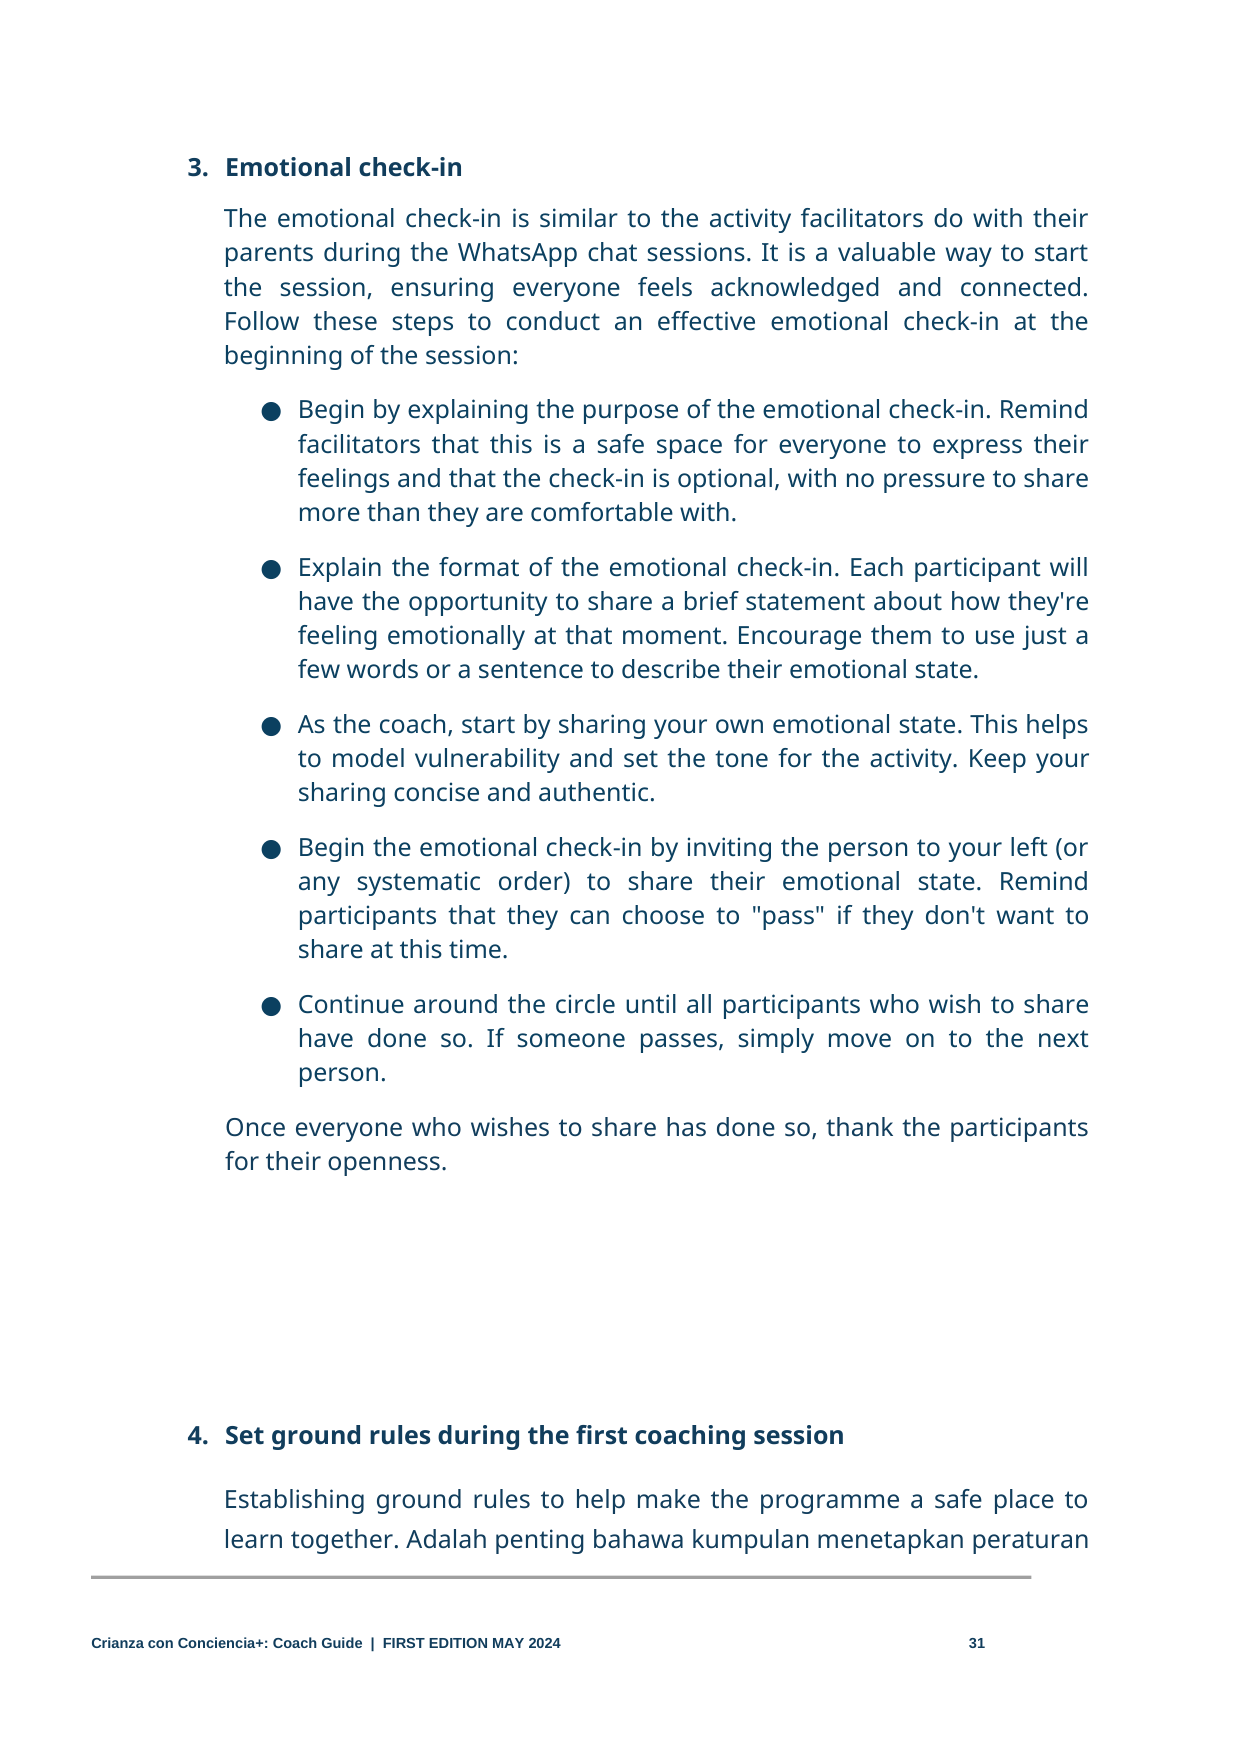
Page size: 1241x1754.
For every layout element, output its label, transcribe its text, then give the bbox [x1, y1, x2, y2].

subtitle Emotional check-in [187, 150, 1090, 184]
list As the coach, start by sharing your own emotional state. This helps to model vulnerability and set the tone for the activity. Keep your sharing concise and authentic. [260, 706, 1090, 808]
list Continue around the circle until all participants who wish to share have done so. If someone passes, simply move on to the next person. [260, 986, 1090, 1089]
text Once everyone who wishes to share has done so, thank the participants for their openness. [225, 1109, 1090, 1178]
list Begin the emotional check-in by inviting the person to your left (or any systematic order) to share their emotional state. Remind participants that they can choose to "pass" if they don't want to share at this time. [260, 829, 1090, 966]
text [224, 1482, 1090, 1555]
list Explain the format of the emotional check-in. Each participant will have the opportunity to share a brief statement about how they're feeling emotionally at that moment. Encourage them to use just a few words or a sentence to describe their emotional state. [260, 549, 1090, 686]
text The emotional check-in is similar to the activity facilitators do with their parents during the WhatsApp chat sessions. It is a valuable way to start the session, ensuring everyone feels acknowledged and connected. Follow these steps to conduct an effective emotional check-in at the beginning of the session: [224, 201, 1090, 371]
subtitle Set ground rules during the first coaching session [187, 1418, 1090, 1452]
list Begin by explaining the purpose of the emotional check-in. Remind facilitators that this is a safe space for everyone to express their feelings and that the check-in is optional, with no pressure to share more than they are comfortable with. [260, 392, 1090, 528]
